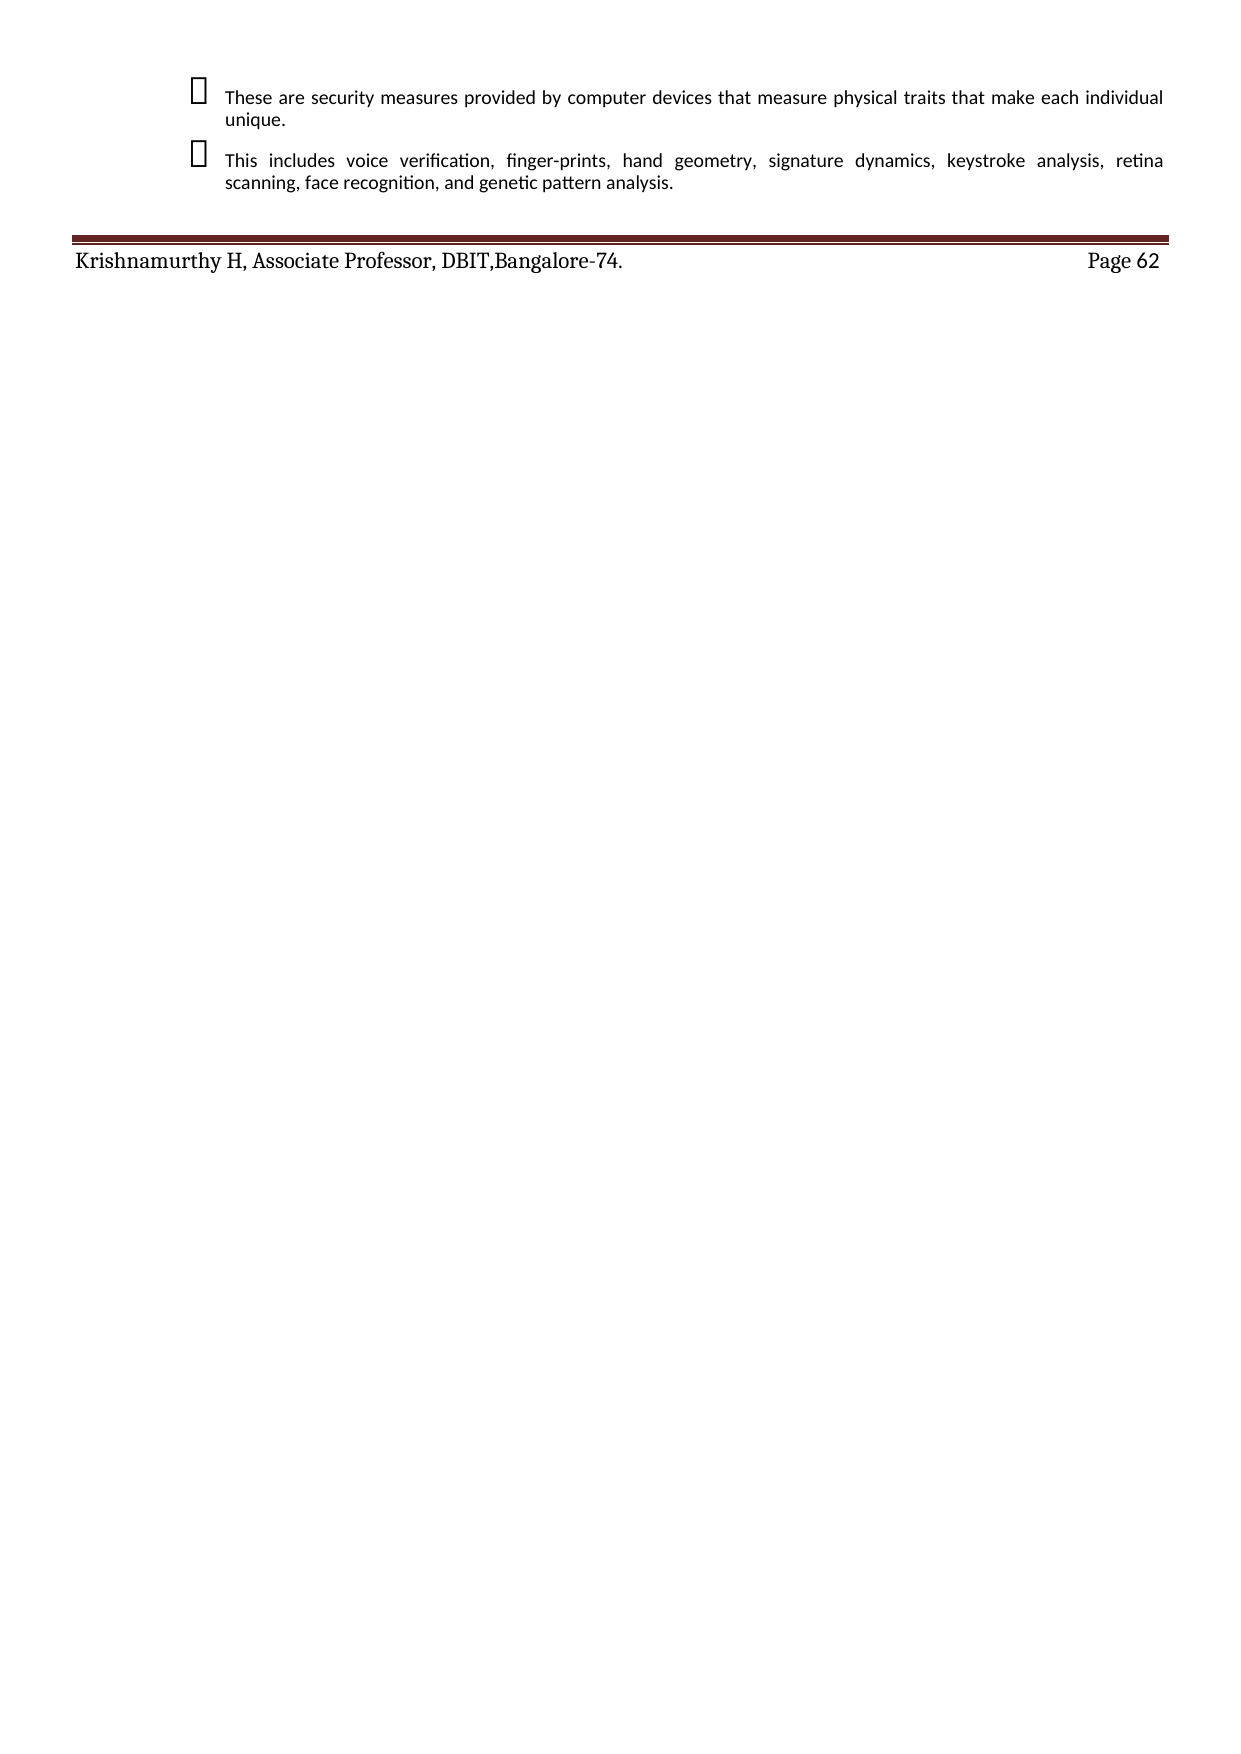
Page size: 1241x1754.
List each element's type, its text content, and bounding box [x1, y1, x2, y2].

picture [72, 235, 1169, 242]
list This includes voice verification, finger-prints, hand geometry, signature dynamics, keystroke analysis, retina scanning, face recognition, and genetic pattern analysis. [187, 136, 1165, 194]
text Krishnamurthy H, Associate Professor, DBIT,Bangalore-74. Page 62 [75, 246, 1167, 274]
list These are security measures provided by computer devices that measure physical traits that make each individual unique. [187, 73, 1165, 131]
